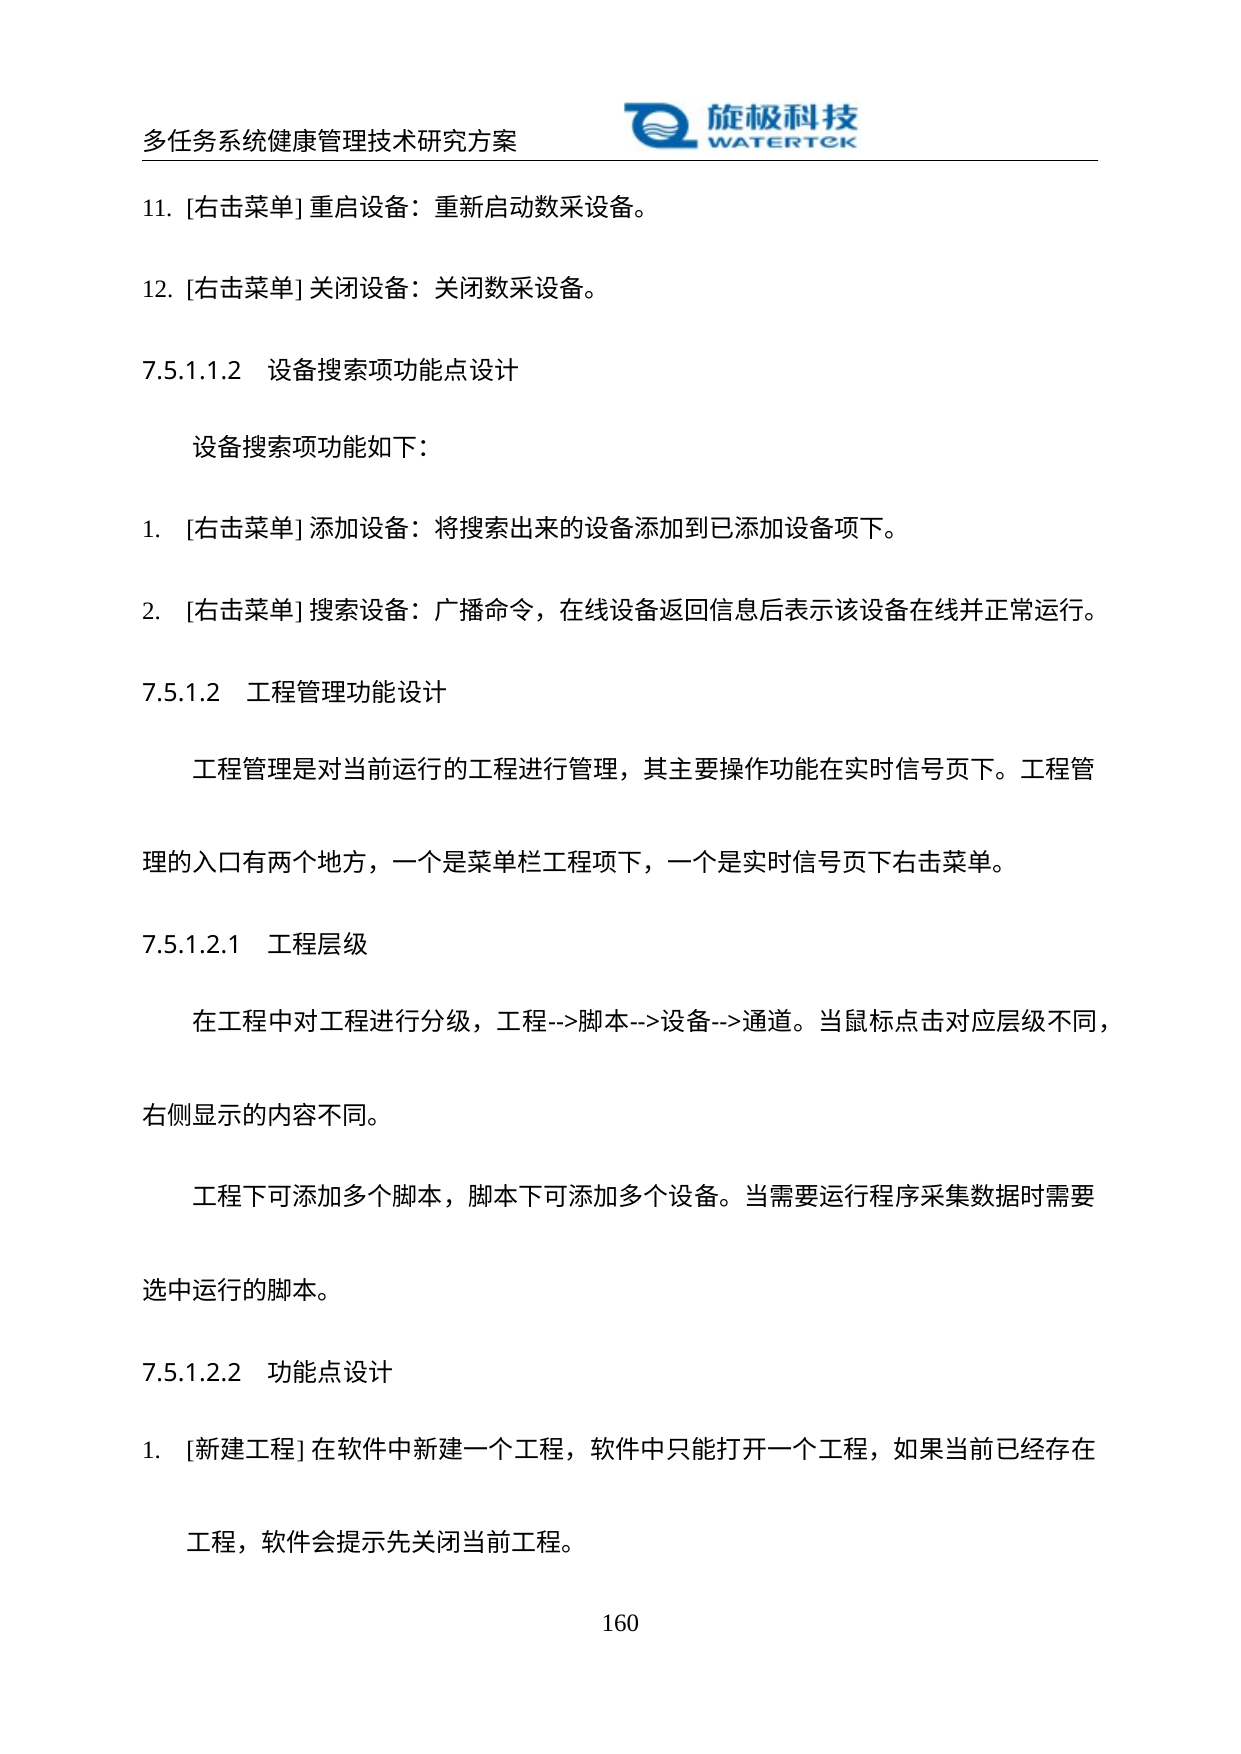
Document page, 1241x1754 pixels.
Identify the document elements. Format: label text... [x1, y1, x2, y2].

text 功能点设计 [142, 1336, 1098, 1404]
list [右击菜单] 关闭设备：关闭数采设备。 [142, 253, 1098, 321]
text 工程层级 [142, 909, 1098, 977]
text 设备搜索项功能如下： [142, 411, 1098, 479]
list [右击菜单] 搜索设备：广播命令，在线设备返回信息后表示该设备在线并正常运行。 [142, 575, 1098, 643]
picture [623, 100, 861, 151]
text 工程下可添加多个脚本，脚本下可添加多个设备。当需要运行程序采集数据时需要选中运行的脚本。 [142, 1161, 1098, 1323]
text 工程管理是对当前运行的工程进行管理，其主要操作功能在实时信号页下。工程管理的入口有两个地方，一个是菜单栏工程项下，一个是实时信号页下右击菜单。 [142, 733, 1098, 895]
text 工程管理功能设计 [142, 656, 1098, 724]
text 设备搜索项功能点设计 [142, 334, 1098, 402]
list [新建工程] 在软件中新建一个工程，软件中只能打开一个工程，如果当前已经存在工程，软件会提示先关闭当前工程。 [142, 1413, 1098, 1575]
list [右击菜单] 添加设备：将搜索出来的设备添加到已添加设备项下。 [142, 493, 1098, 561]
text 在工程中对工程进行分级，工程-->脚本-->设备-->通道。当鼠标点击对应层级不同，右侧显示的内容不同。 [142, 986, 1098, 1147]
list [右击菜单] 重启设备：重新启动数采设备。 [142, 171, 1098, 239]
